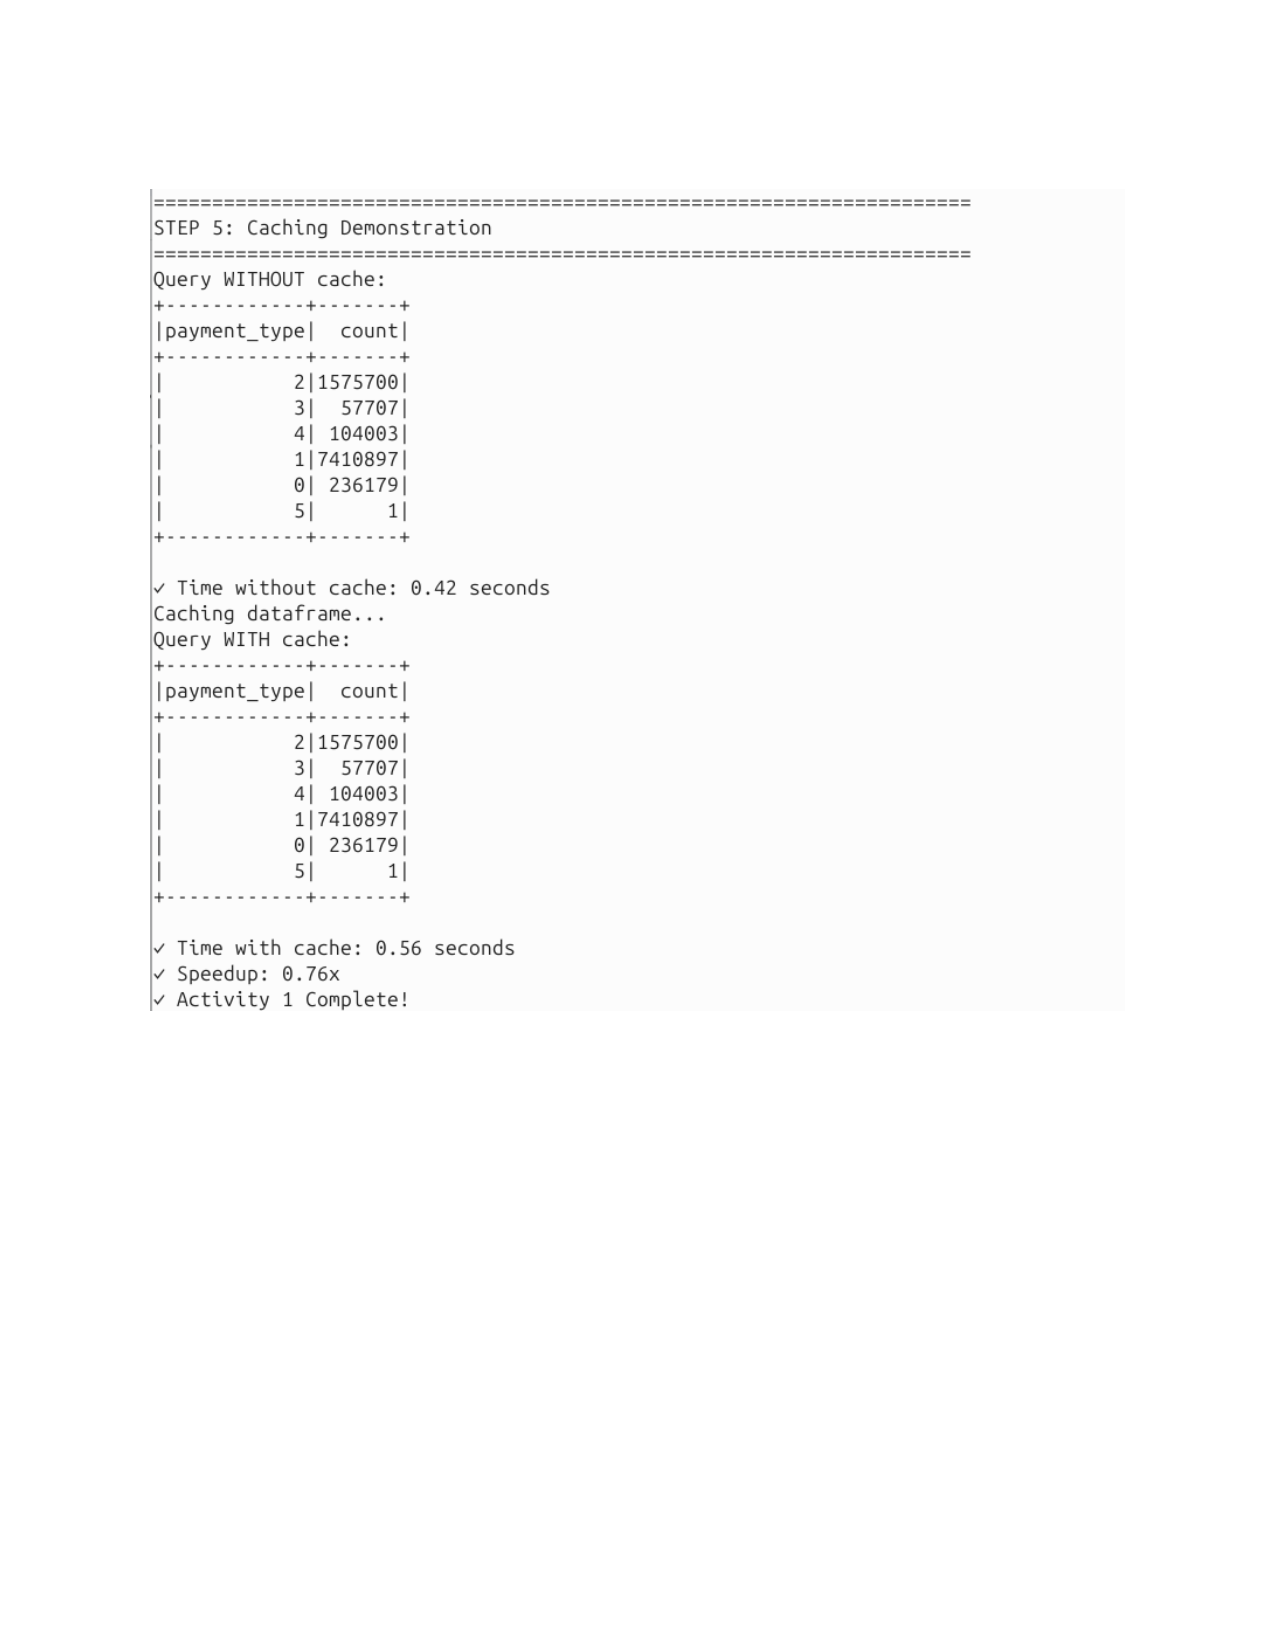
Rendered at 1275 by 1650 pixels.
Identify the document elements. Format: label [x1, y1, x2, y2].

picture [150, 189, 1125, 1011]
